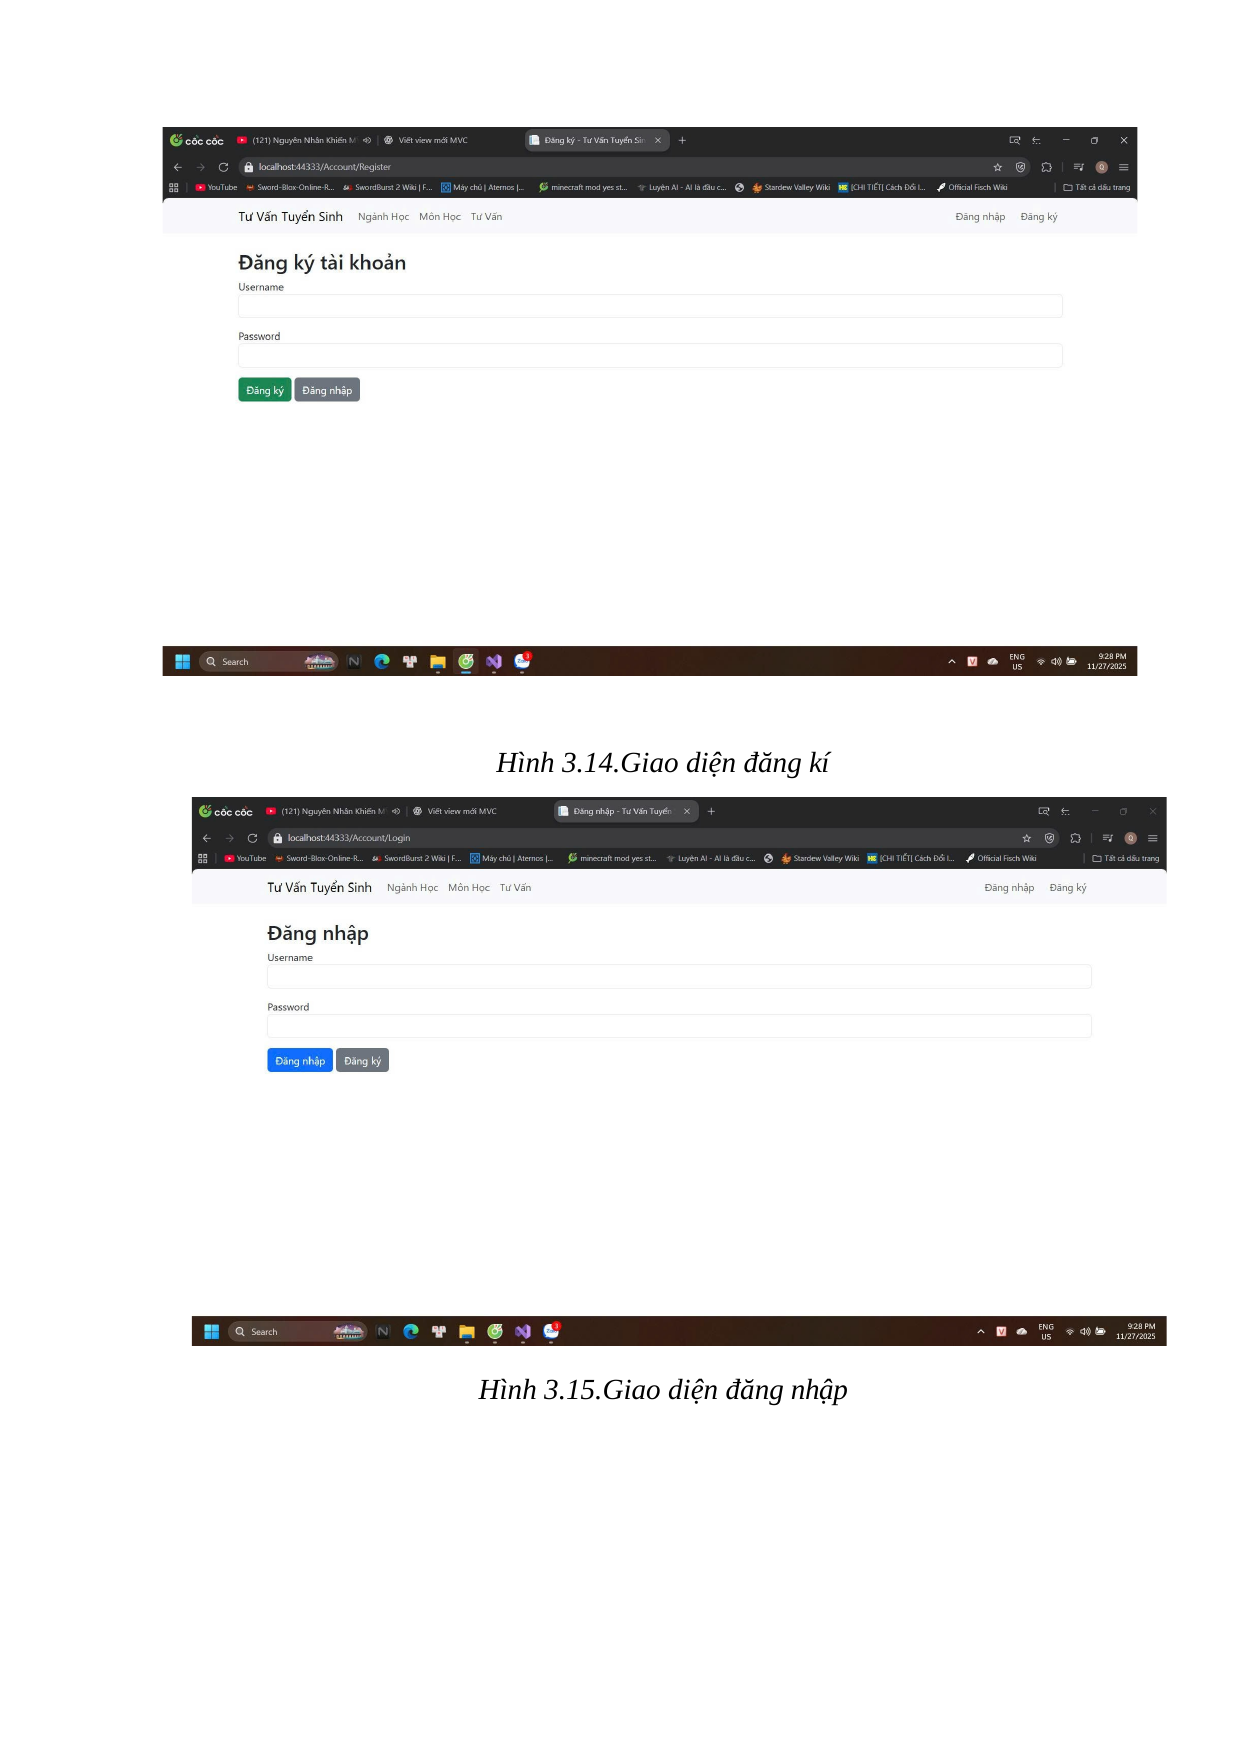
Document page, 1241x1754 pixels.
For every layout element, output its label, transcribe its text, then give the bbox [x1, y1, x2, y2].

picture [191, 797, 1167, 1346]
picture [162, 127, 1138, 676]
text Hình 3.15.Giao diện đăng nhập [192, 1372, 1137, 1406]
text Hình 3.14.Giao diện đăng kí [192, 745, 1137, 778]
